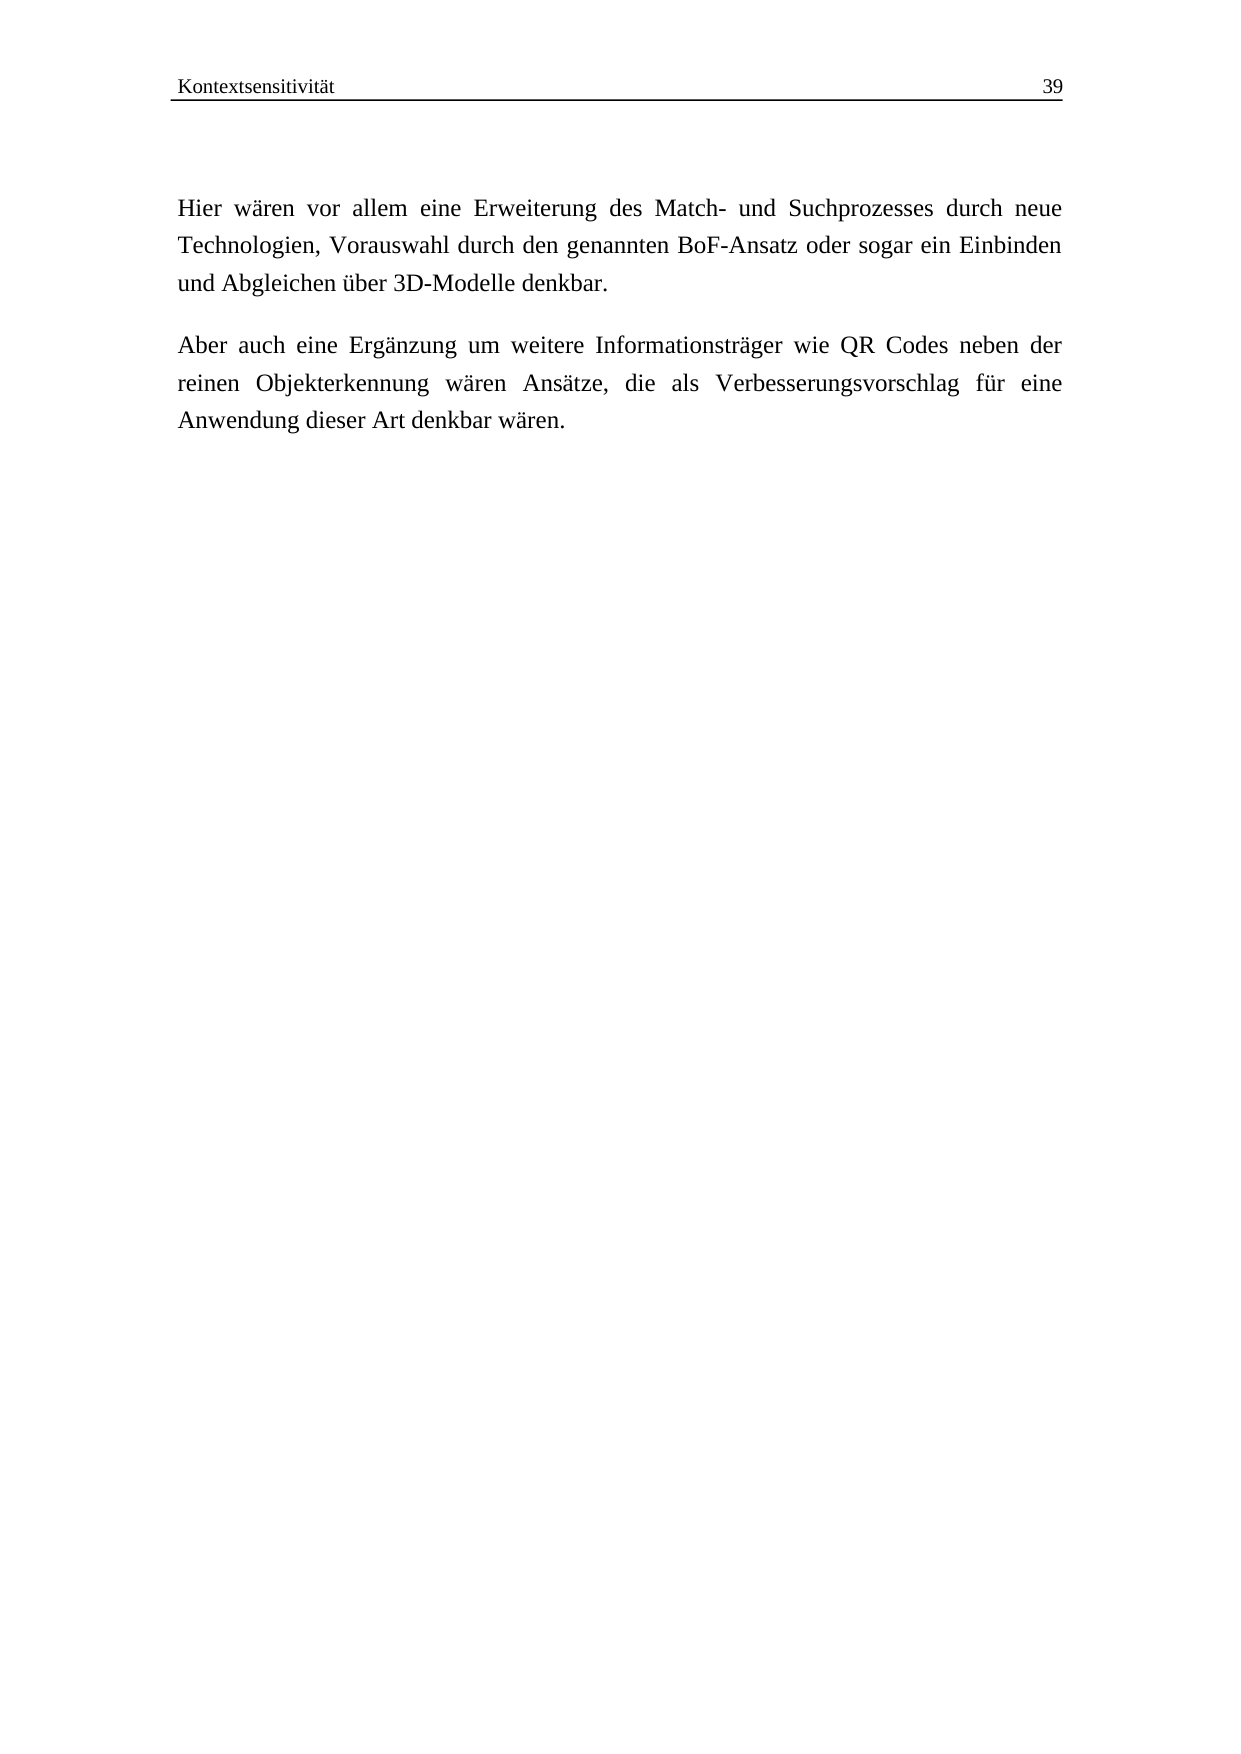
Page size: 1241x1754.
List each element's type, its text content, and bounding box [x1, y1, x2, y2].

text Aber auch eine Ergänzung um weitere Informationsträger wie QR Codes neben der reinen Objekterkennung wären Ansätze, die als Verbesserungsvorschlag für eine Anwendung dieser Art denkbar wären. [177, 322, 1063, 434]
text Hier wären vor allem eine Erweiterung des Match- und Suchprozesses durch neue Technologien, Vorauswahl durch den genannten BoF-Ansatz oder sogar ein Einbinden und Abgleichen über 3D-Modelle denkbar. [177, 184, 1063, 297]
